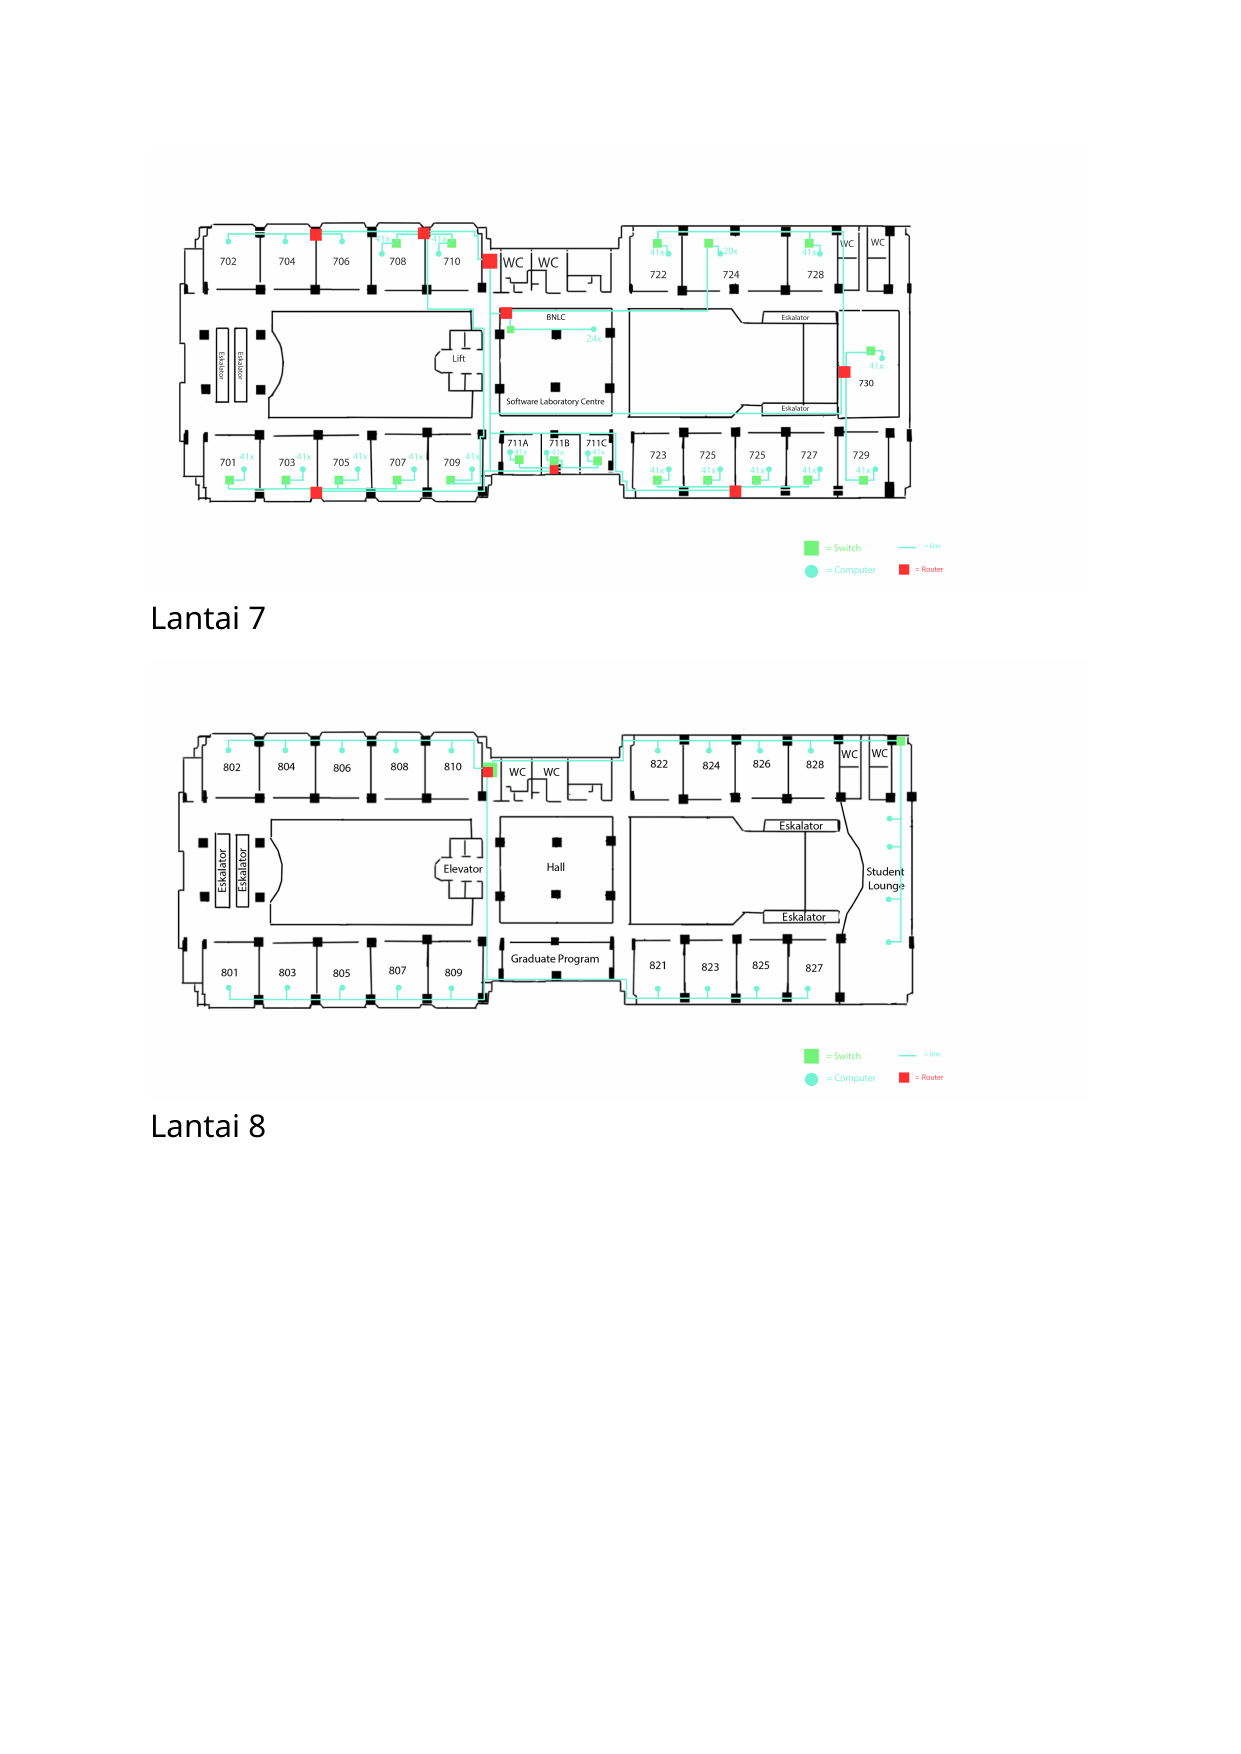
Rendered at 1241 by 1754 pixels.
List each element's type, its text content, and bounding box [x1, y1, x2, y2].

picture [150, 149, 1088, 593]
picture [150, 658, 1088, 1101]
